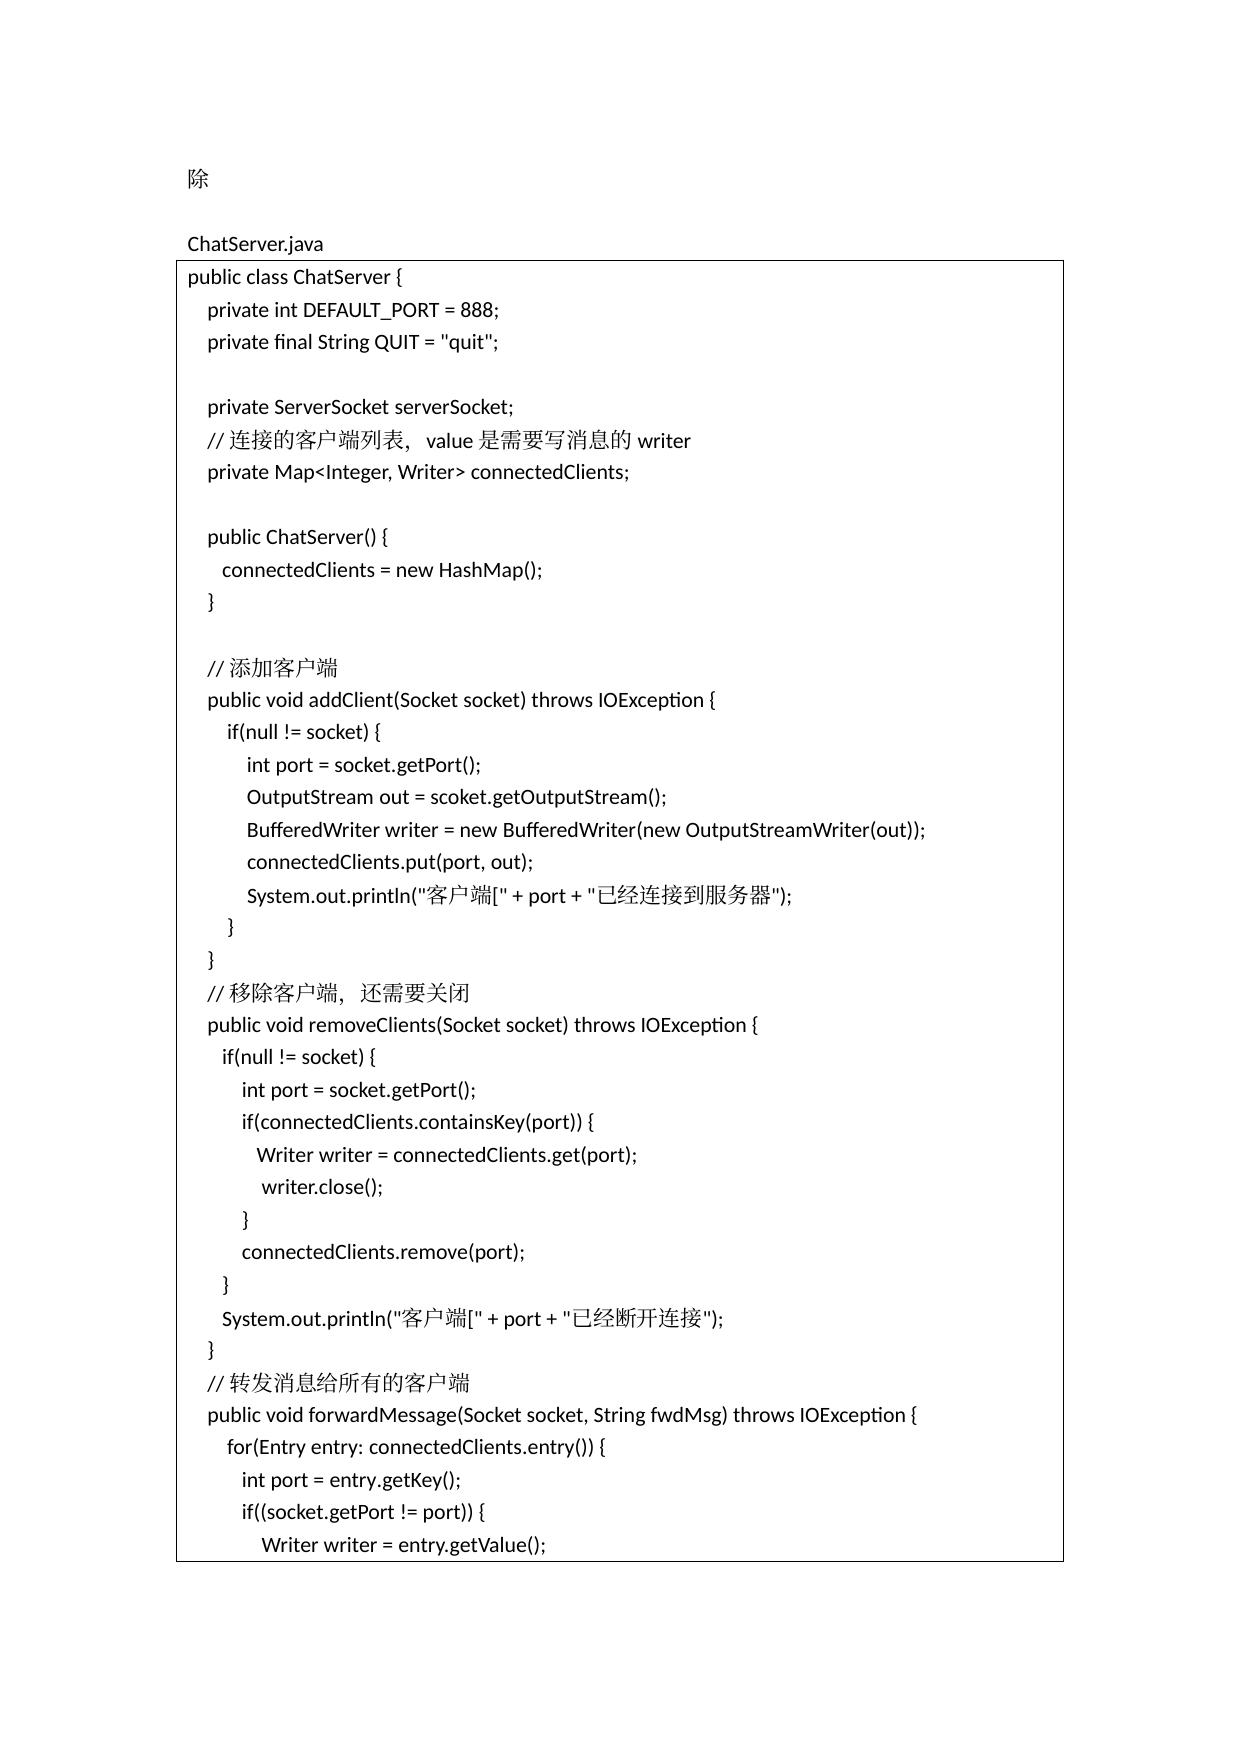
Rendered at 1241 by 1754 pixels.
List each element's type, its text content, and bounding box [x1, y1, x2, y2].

text ChatServer.java [187, 227, 1053, 259]
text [187, 162, 1053, 194]
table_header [177, 261, 1063, 1561]
